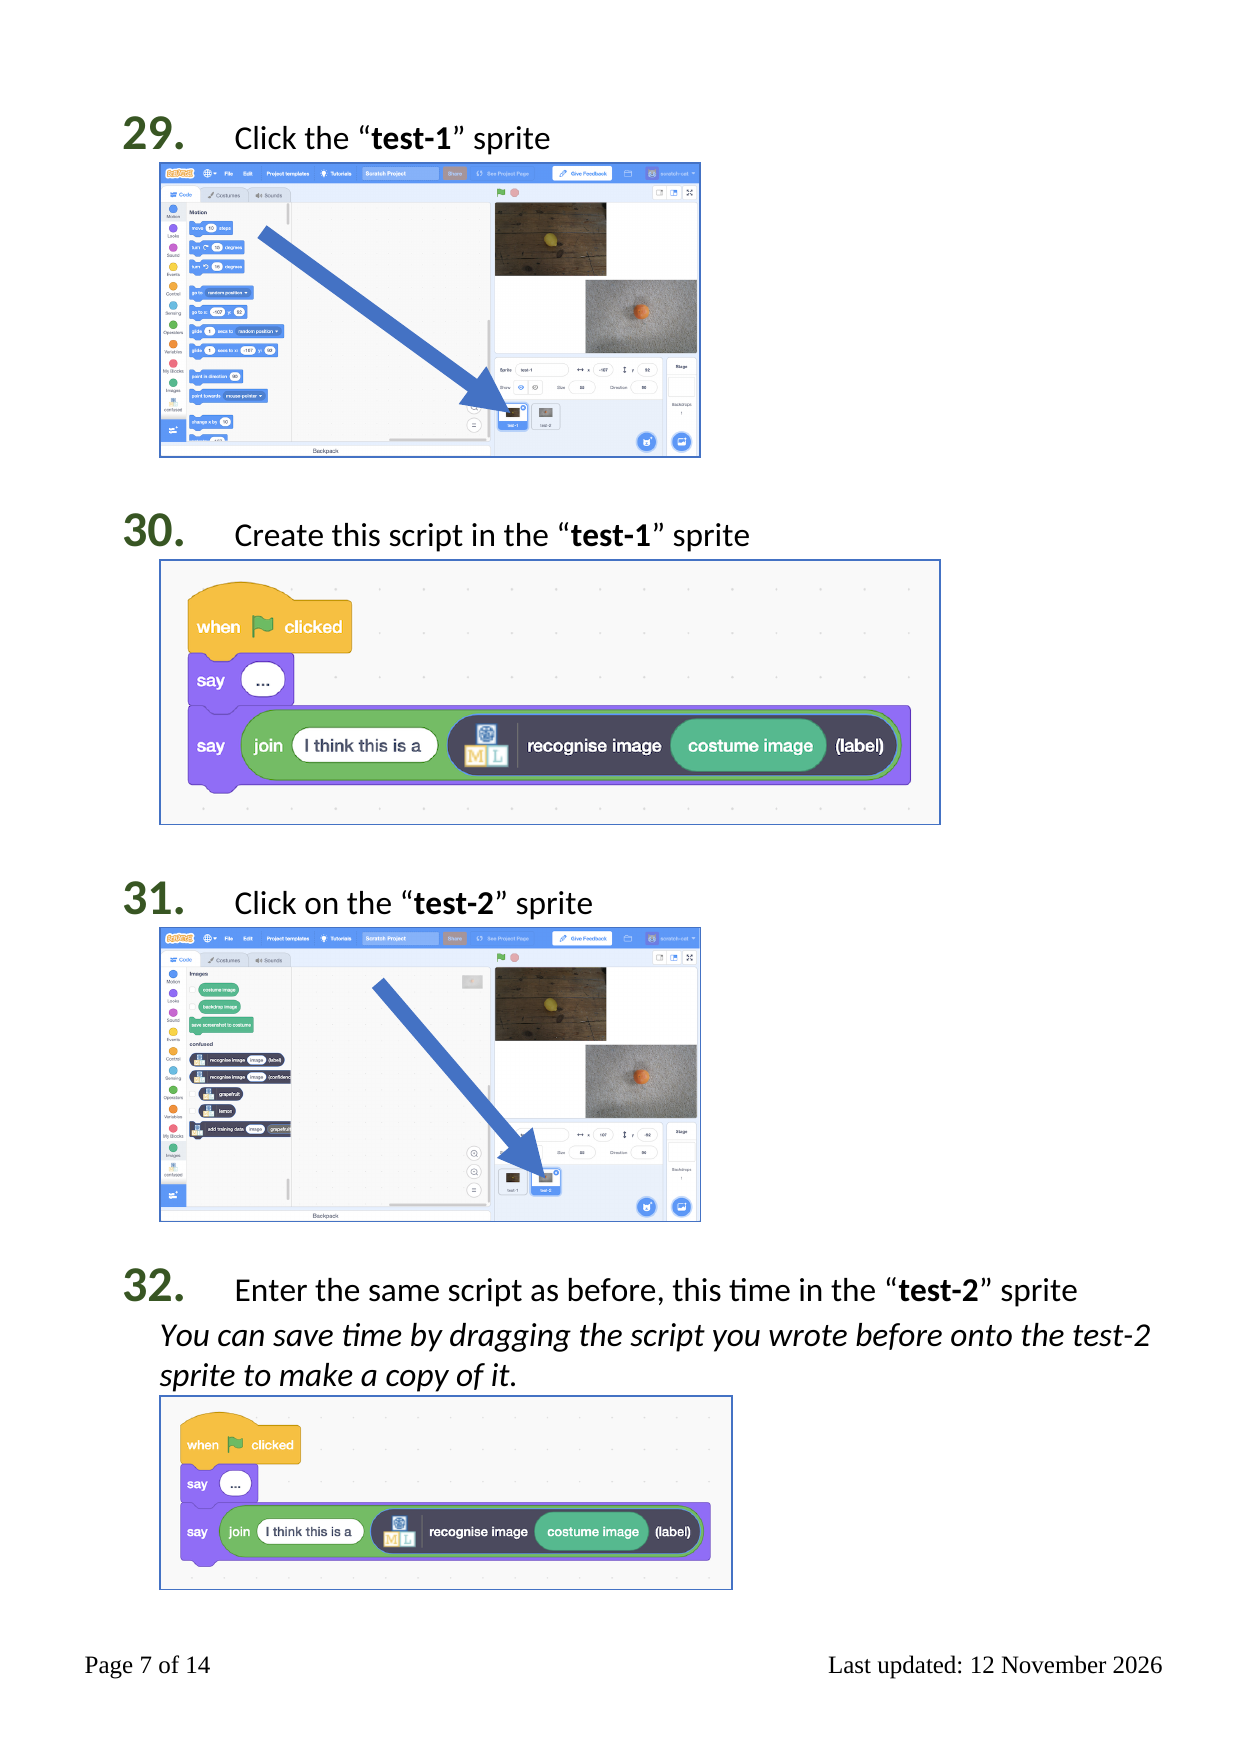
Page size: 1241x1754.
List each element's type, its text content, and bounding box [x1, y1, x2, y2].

picture [161, 928, 700, 1221]
picture [161, 561, 939, 824]
picture [161, 1397, 731, 1589]
picture [161, 164, 699, 456]
